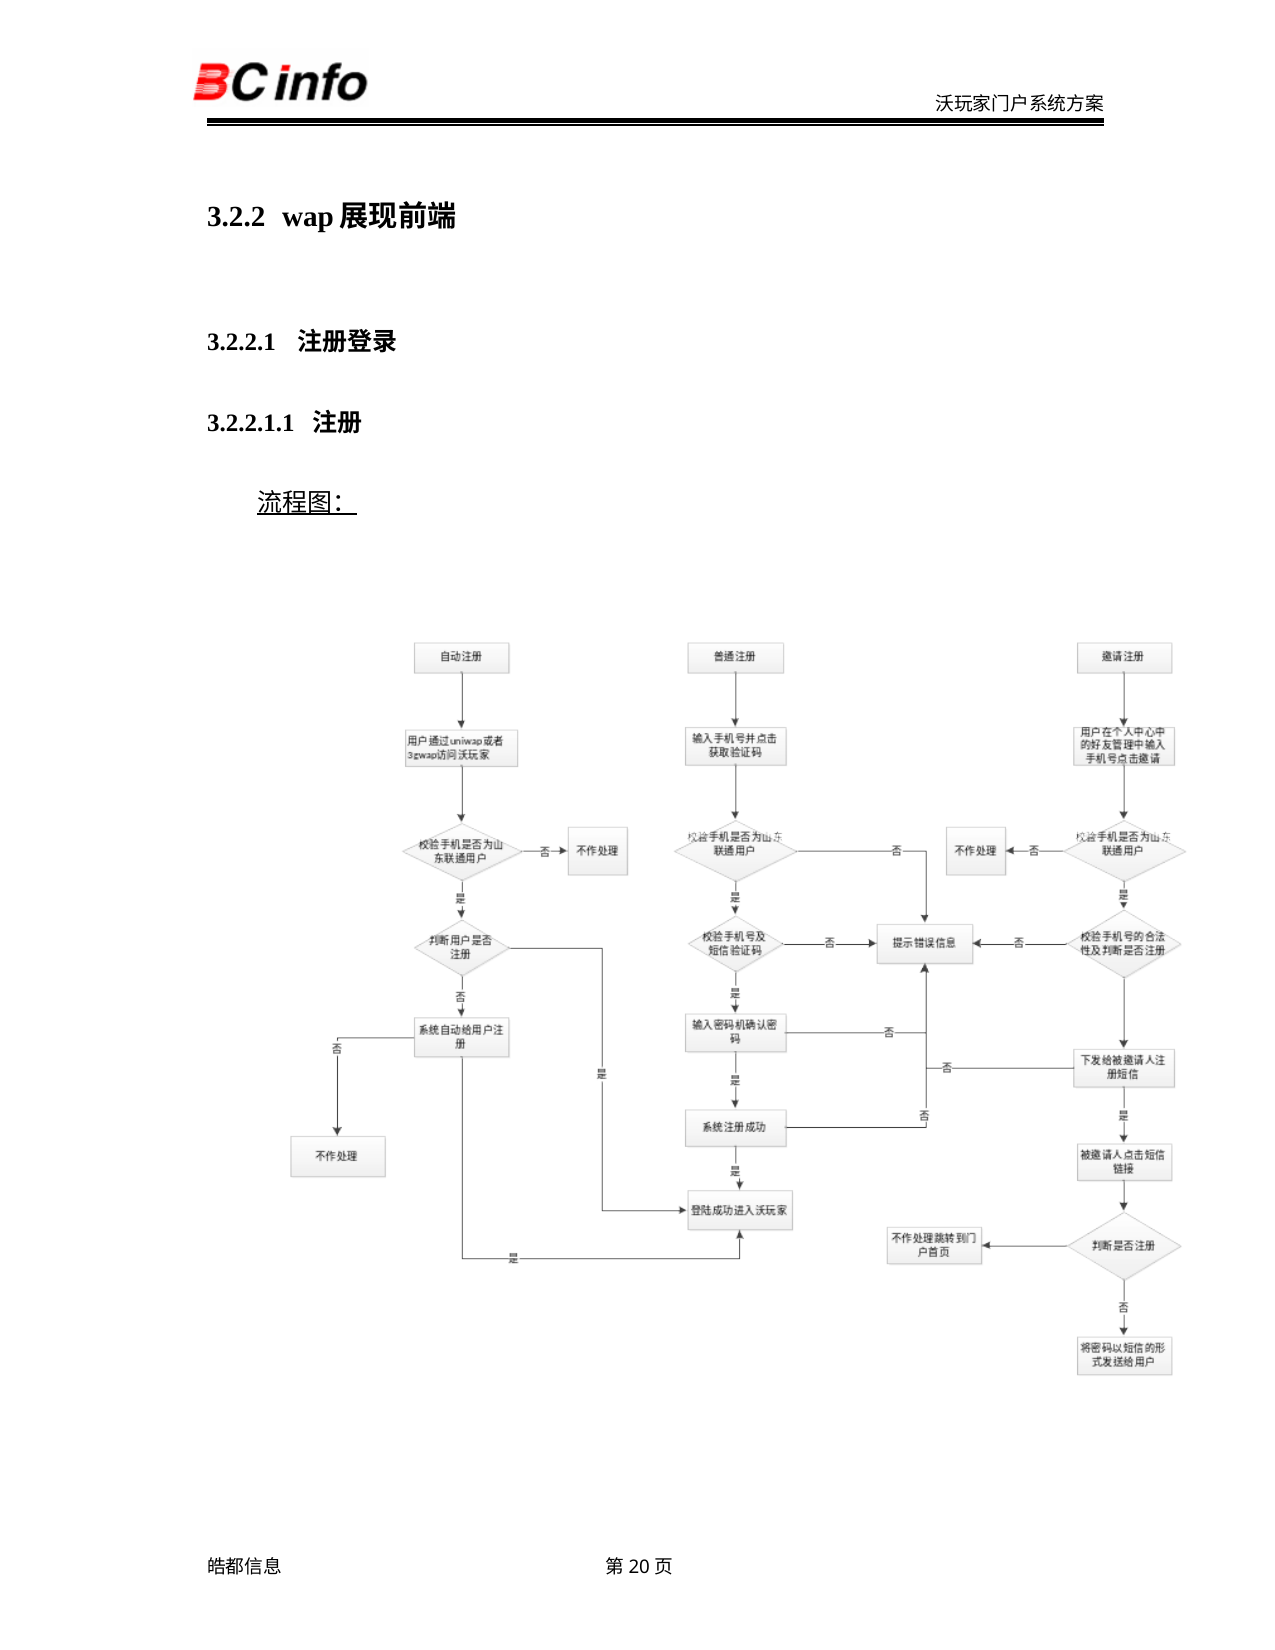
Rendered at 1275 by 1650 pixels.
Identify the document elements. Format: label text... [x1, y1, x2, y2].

subtitle 注册 [207, 386, 1104, 454]
subtitle wap展现前端 [207, 180, 1104, 248]
text 流程图： [207, 467, 1104, 534]
subtitle 注册登录 [207, 306, 1104, 374]
picture [192, 48, 370, 107]
